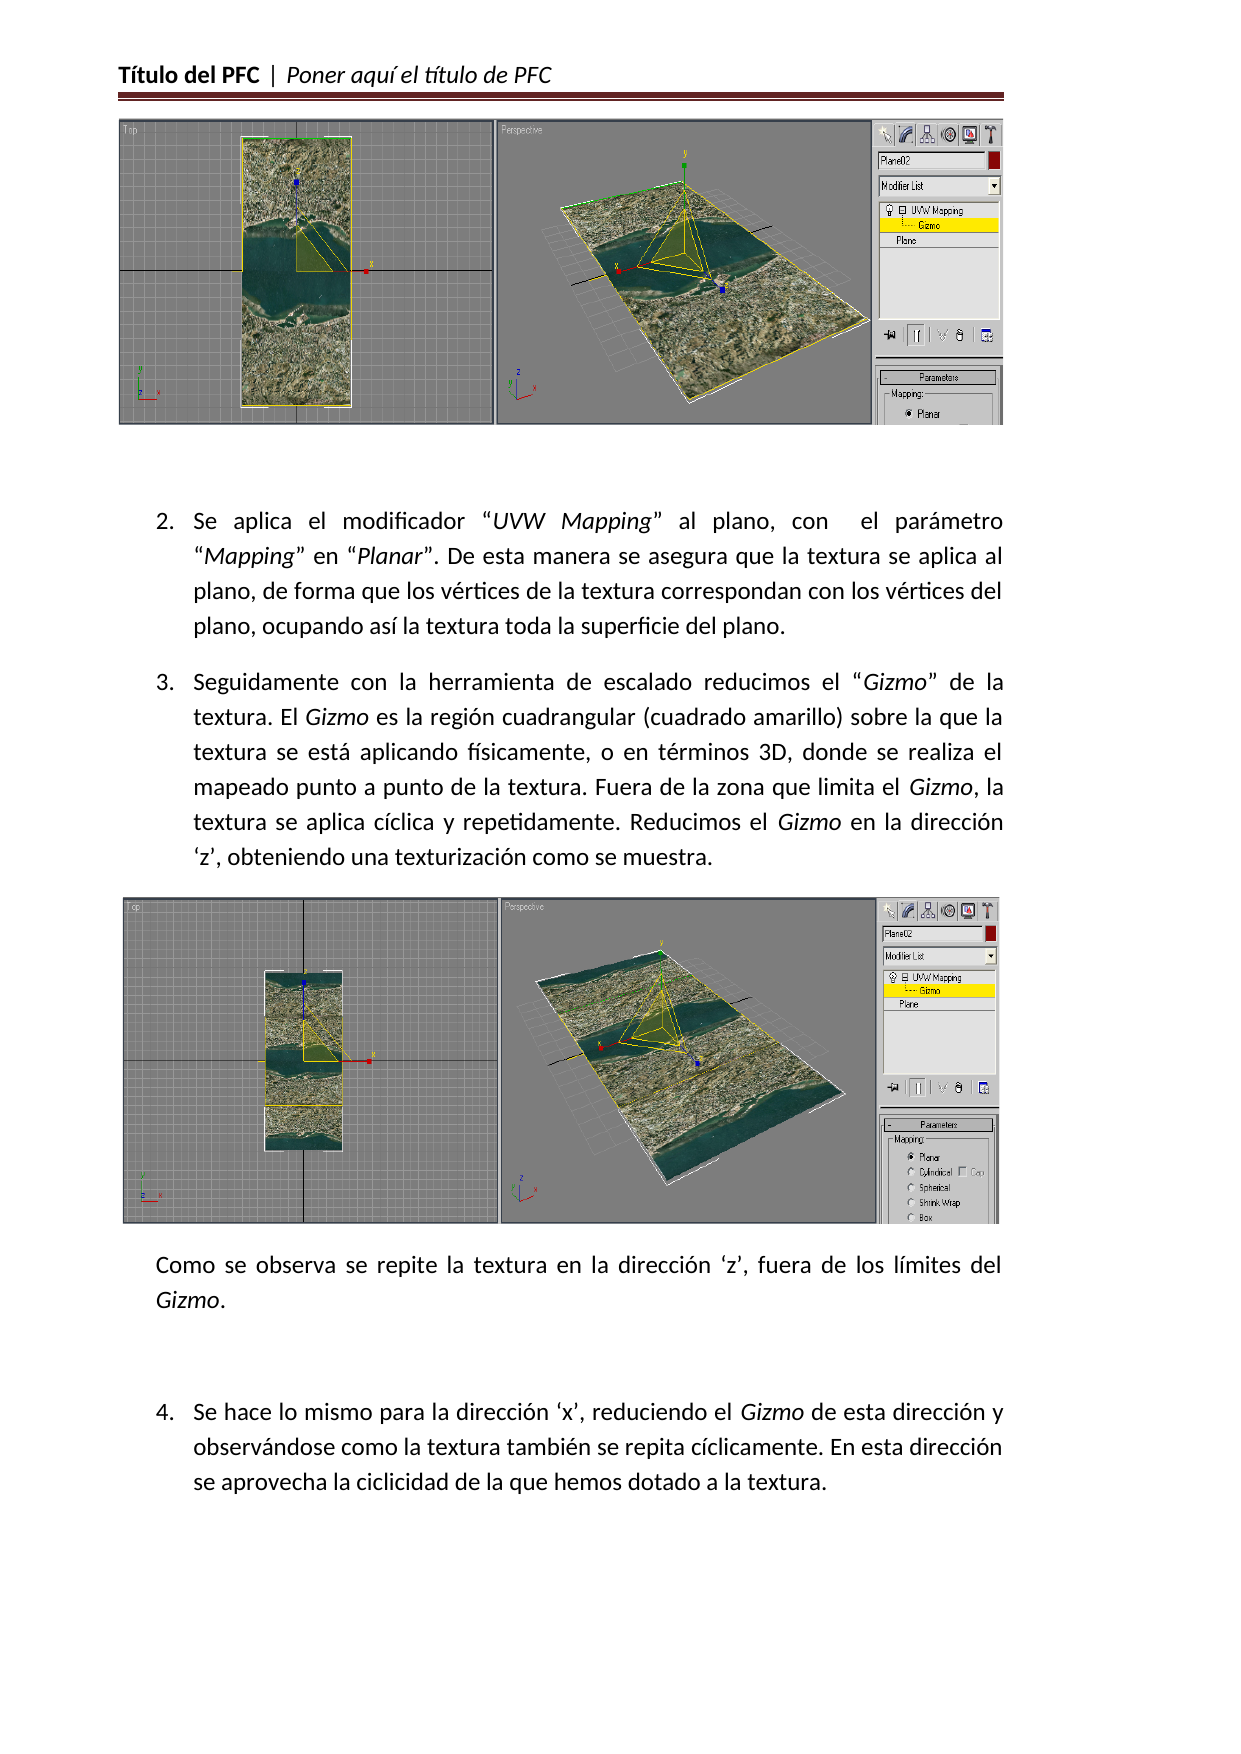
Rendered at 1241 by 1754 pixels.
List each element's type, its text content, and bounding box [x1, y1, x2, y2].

picture [122, 897, 1000, 1224]
picture [118, 118, 1004, 425]
list Seguidamente con la herramienta de escalado reducimos el “Gizmo” de la textura. El Gizmo es la región cuadrangular (cuadrado amarillo) sobre la que la textura se está aplicando físicamente, o en términos 3D, donde se realiza el mapeado punto a punto de la textura. Fuera de la zona que limita el Gizmo, la textura se aplica cíclica y repetidamente. Reducimos el Gizmo en la dirección ‘z’, obteniendo una texturización como se muestra. [156, 666, 1004, 872]
list Se aplica el modificador “UVW Mapping” al plano, con el parámetro “Mapping” en “Planar”. De esta manera se asegura que la textura se aplica al plano, de forma que los vértices de la textura correspondan con los vértices del plano, ocupando así la textura toda la superficie del plano. [156, 506, 1004, 641]
list Se hace lo mismo para la dirección ‘x’, reduciendo el Gizmo de esta dirección y observándose como la textura también se repita cíclicamente. En esta dirección se aprovecha la ciclicidad de la que hemos dotado a la textura. [156, 1396, 1004, 1496]
text Como se observa se repite la textura en la dirección ‘z’, fuera de los límites del Gizmo. [156, 1249, 1004, 1314]
